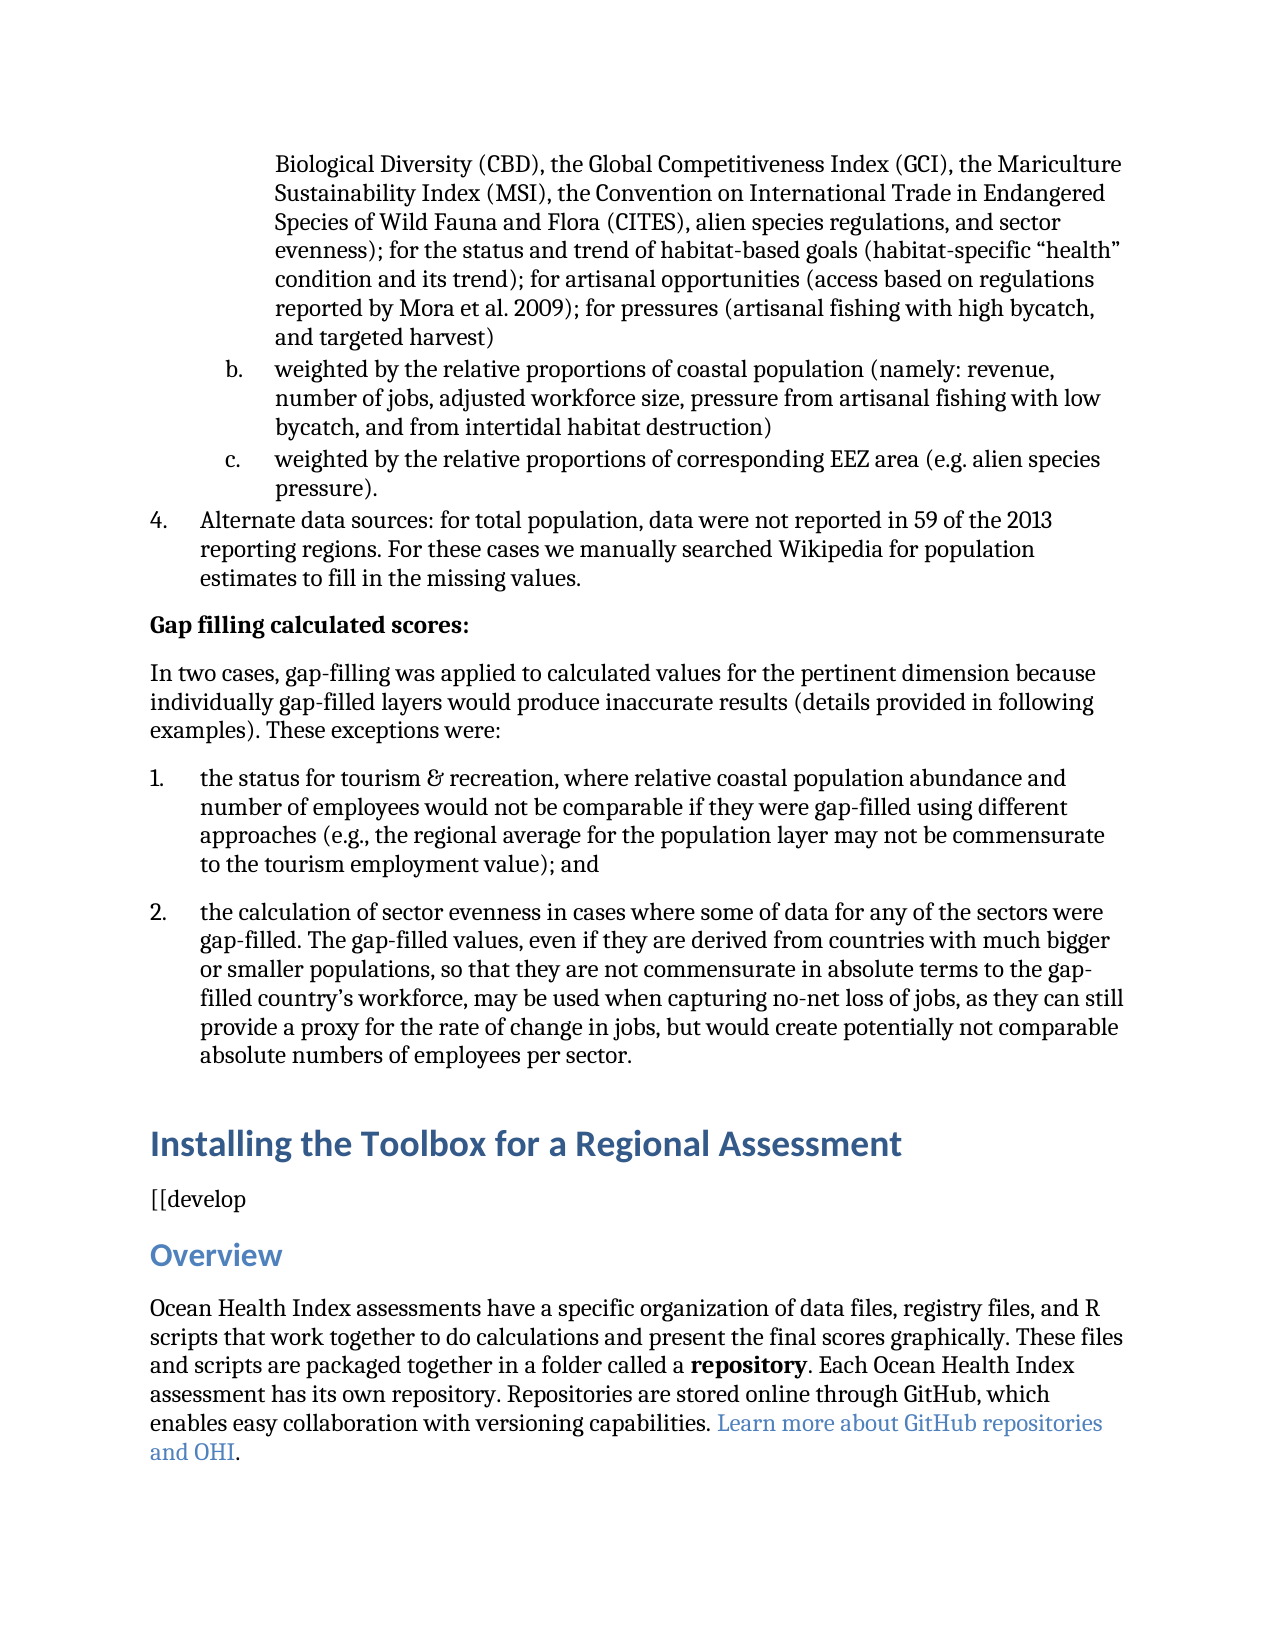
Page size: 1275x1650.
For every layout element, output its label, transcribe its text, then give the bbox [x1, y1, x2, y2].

subtitle Installing the Toolbox for a Regional Assessment [150, 1120, 1125, 1166]
text In two cases, gap-filling was applied to calculated values for the pertinent dimension because individually gap-filled layers would produce inaccurate results (details provided in following examples). These exceptions were: [150, 659, 1125, 745]
text Gap filling calculated scores: [150, 611, 1125, 640]
list the calculation of sector evenness in cases where some of data for any of the sectors were gap-filled. The gap-filled values, even if they are derived from countries with much bigger or smaller populations, so that they are not commensurate in absolute terms to the gap-filled country’s workforce, may be used when capturing no-net loss of jobs, as they can still provide a proxy for the rate of change in jobs, but would create potentially not comparable absolute numbers of employees per sector. [150, 897, 1125, 1070]
list Alternate data sources: for total population, data were not reported in 59 of the 2013 reporting regions. For these cases we manually searched Wikipedia for population estimates to fill in the missing values. [150, 506, 1125, 592]
list weighted by the relative proportions of coastal population (namely: revenue, number of jobs, adjusted workforce size, pressure from artisanal fishing with low bycatch, and from intertidal habitat destruction) [225, 355, 1125, 441]
subtitle Overview [150, 1234, 1125, 1275]
text Ocean Health Index assessments have a specific organization of data files, registry files, and R scripts that work together to do calculations and present the final scores graphically. These files and scripts are packaged together in a folder called a repository. Each Ocean Health Index assessment has its own repository. Repositories are stored online through GitHub, which enables easy collaboration with versioning capabilities. Learn more about GitHub repositories and OHI. [150, 1294, 1125, 1466]
list the status for tourism & recreation, where relative coastal population abundance and number of employees would not be comparable if they were gap-filled using different approaches (e.g., the regional average for the population layer may not be commensurate to the tourism employment value); and [150, 764, 1125, 879]
list weighted by the relative proportions of corresponding EEZ area (e.g. alien species pressure). [225, 445, 1125, 502]
text [[develop [150, 1184, 1125, 1213]
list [225, 150, 1125, 351]
